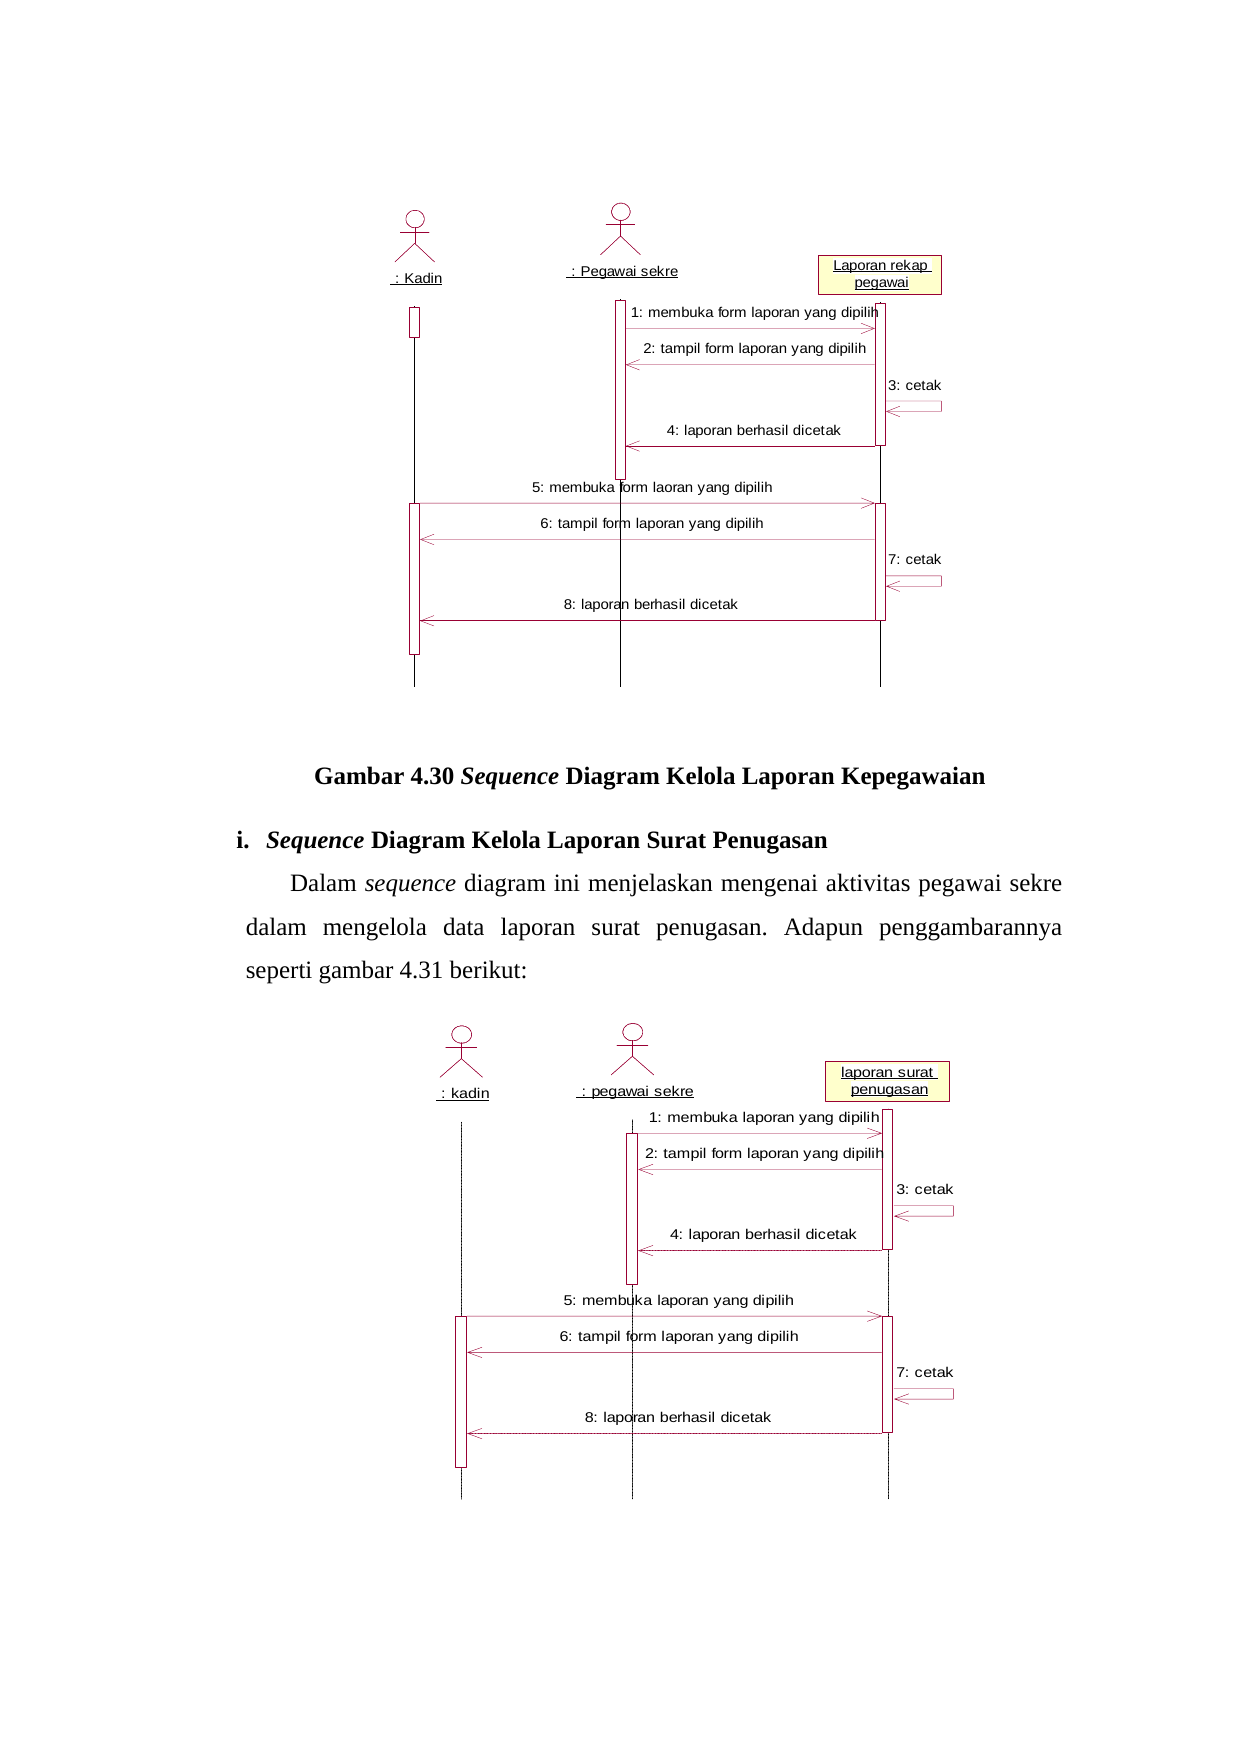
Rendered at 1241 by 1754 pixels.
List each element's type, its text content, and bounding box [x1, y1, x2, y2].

text Gambar 4.30 Sequence Diagram Kelola Laporan Kepegawaian [236, 761, 1063, 790]
list Sequence Diagram Kelola Laporan Surat Penugasan [236, 825, 1063, 854]
list Dalam sequence diagram ini menjelaskan mengenai aktivitas pegawai sekre dalam mengelola data laporan surat penugasan. Adapun penggambarannya seperti gambar 4.31 berikut: [246, 868, 1063, 983]
